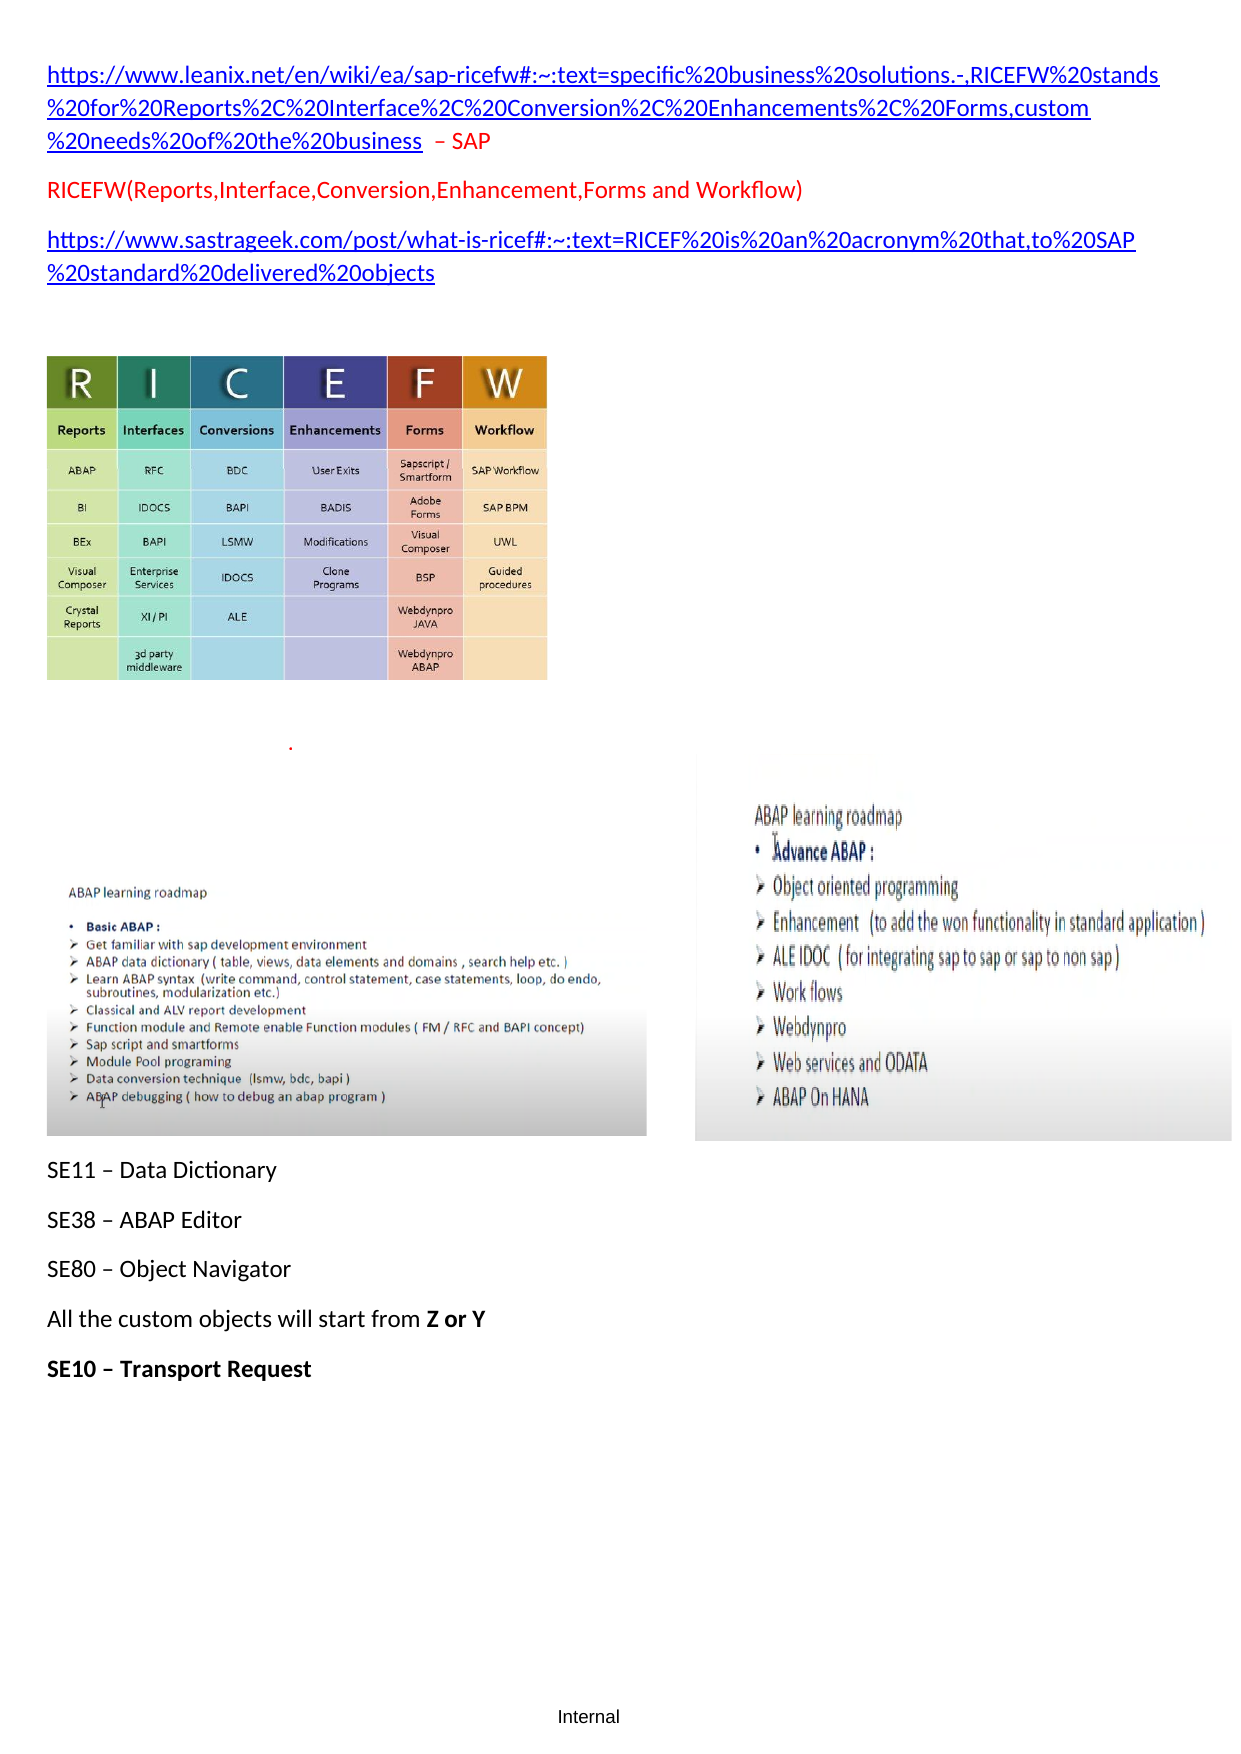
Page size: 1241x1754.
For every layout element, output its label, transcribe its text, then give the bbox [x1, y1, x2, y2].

text https://www.sastrageek.com/post/what-is-ricef#:~:text=RICEF%20is%20an%20acronym%20that,to%20SAP%20standard%20delivered%20objects [47, 224, 1181, 287]
text SE11 – Data Dictionary [47, 1154, 1181, 1185]
text SE38 – ABAP Editor [47, 1204, 1181, 1234]
text SE10 – Transport Request [47, 1353, 1181, 1383]
picture [695, 754, 1232, 1141]
text https://www.leanix.net/en/wiki/ea/sap-ricefw#:~:text=specific%20business%20solutions.-,RICEFW%20stands%20for%20Reports%2C%20Interface%2C%20Conversion%2C%20Enhancements%2C%20Forms,custom%20needs%20of%20the%20business – SAP [47, 59, 1181, 155]
text SE80 – Object Navigator [47, 1254, 1181, 1284]
picture [46, 356, 548, 680]
text RICEFW(Reports,Interface,Conversion,Enhancement,Forms and Workflow) [47, 174, 1181, 205]
picture [46, 747, 647, 1136]
text All the custom objects will start from Z or Y [47, 1303, 1181, 1334]
